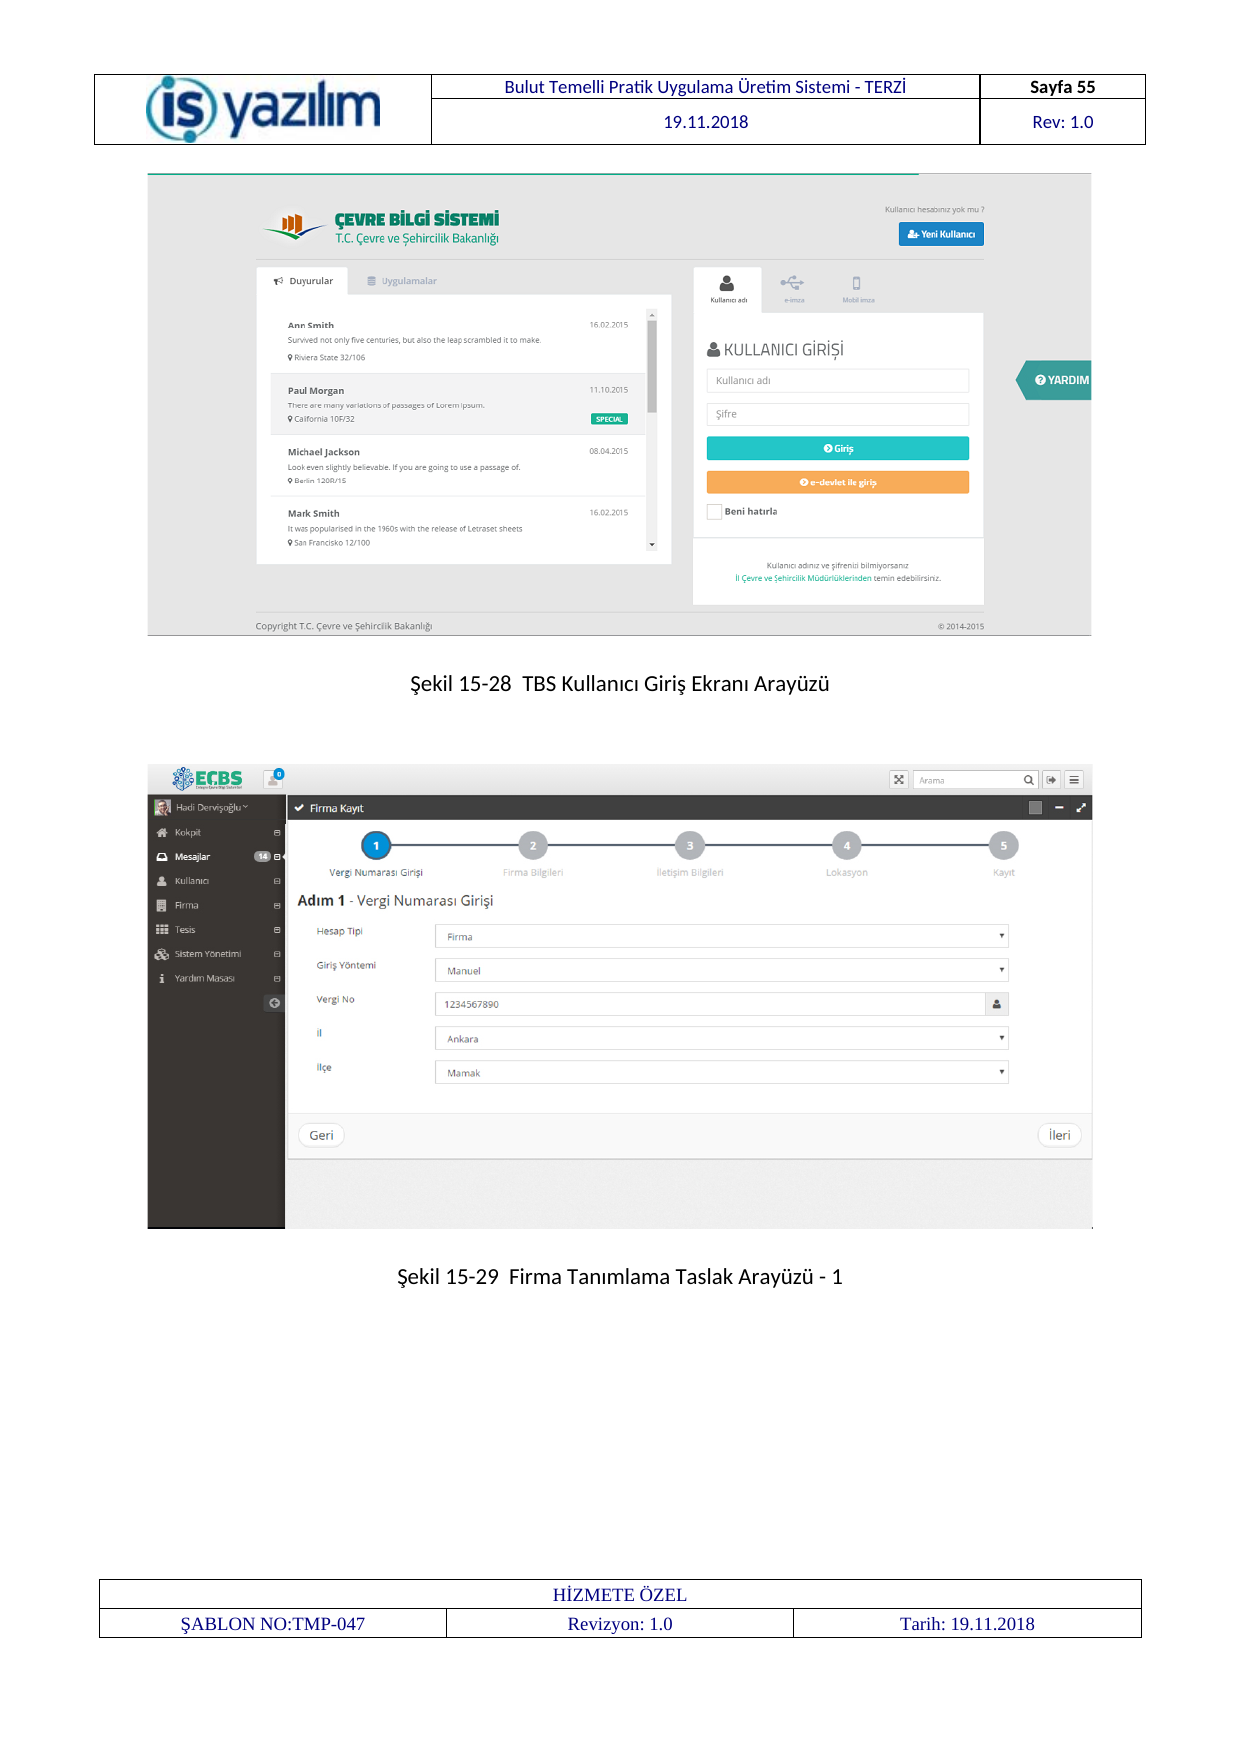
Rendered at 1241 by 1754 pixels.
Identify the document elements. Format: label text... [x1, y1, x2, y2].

picture [146, 75, 380, 143]
picture [147, 764, 1093, 1229]
picture [147, 173, 1092, 636]
